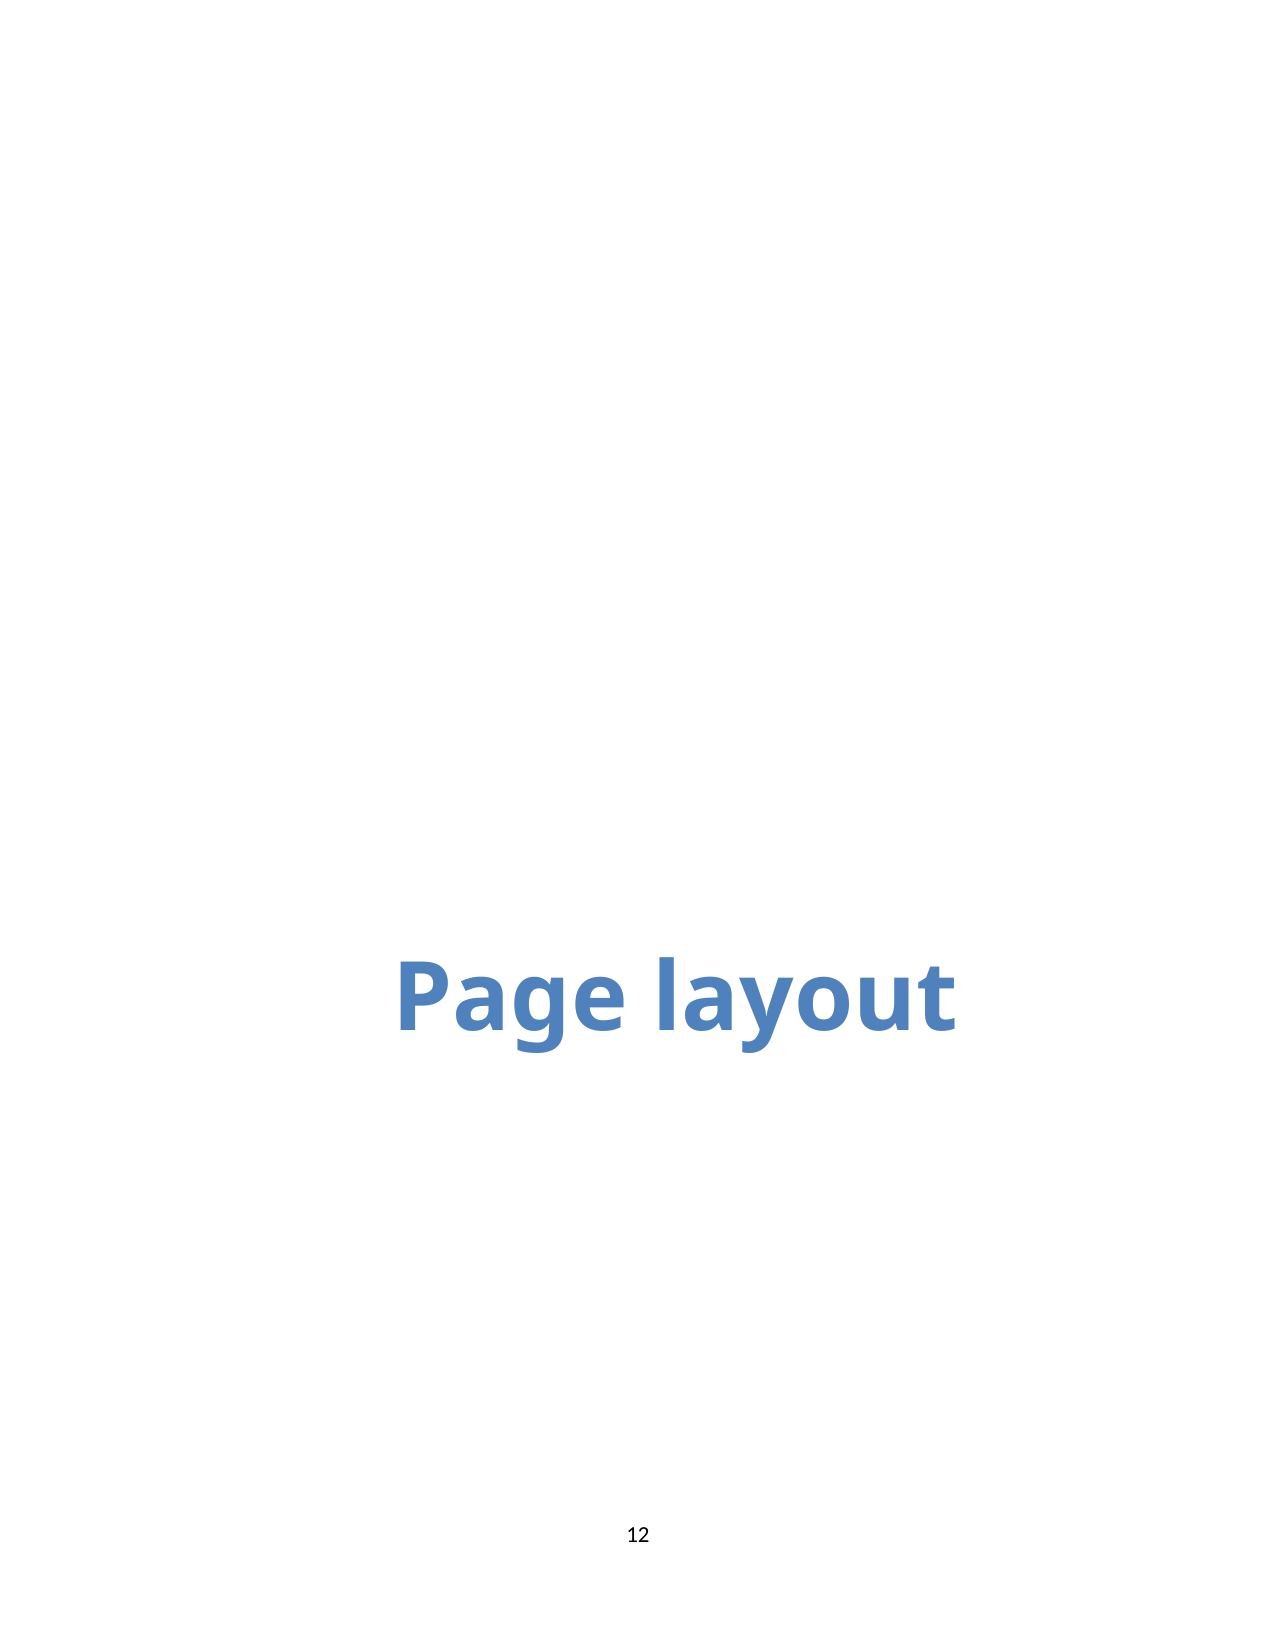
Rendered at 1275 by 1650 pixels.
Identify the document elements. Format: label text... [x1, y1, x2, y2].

subtitle Page layout [225, 928, 1125, 1058]
